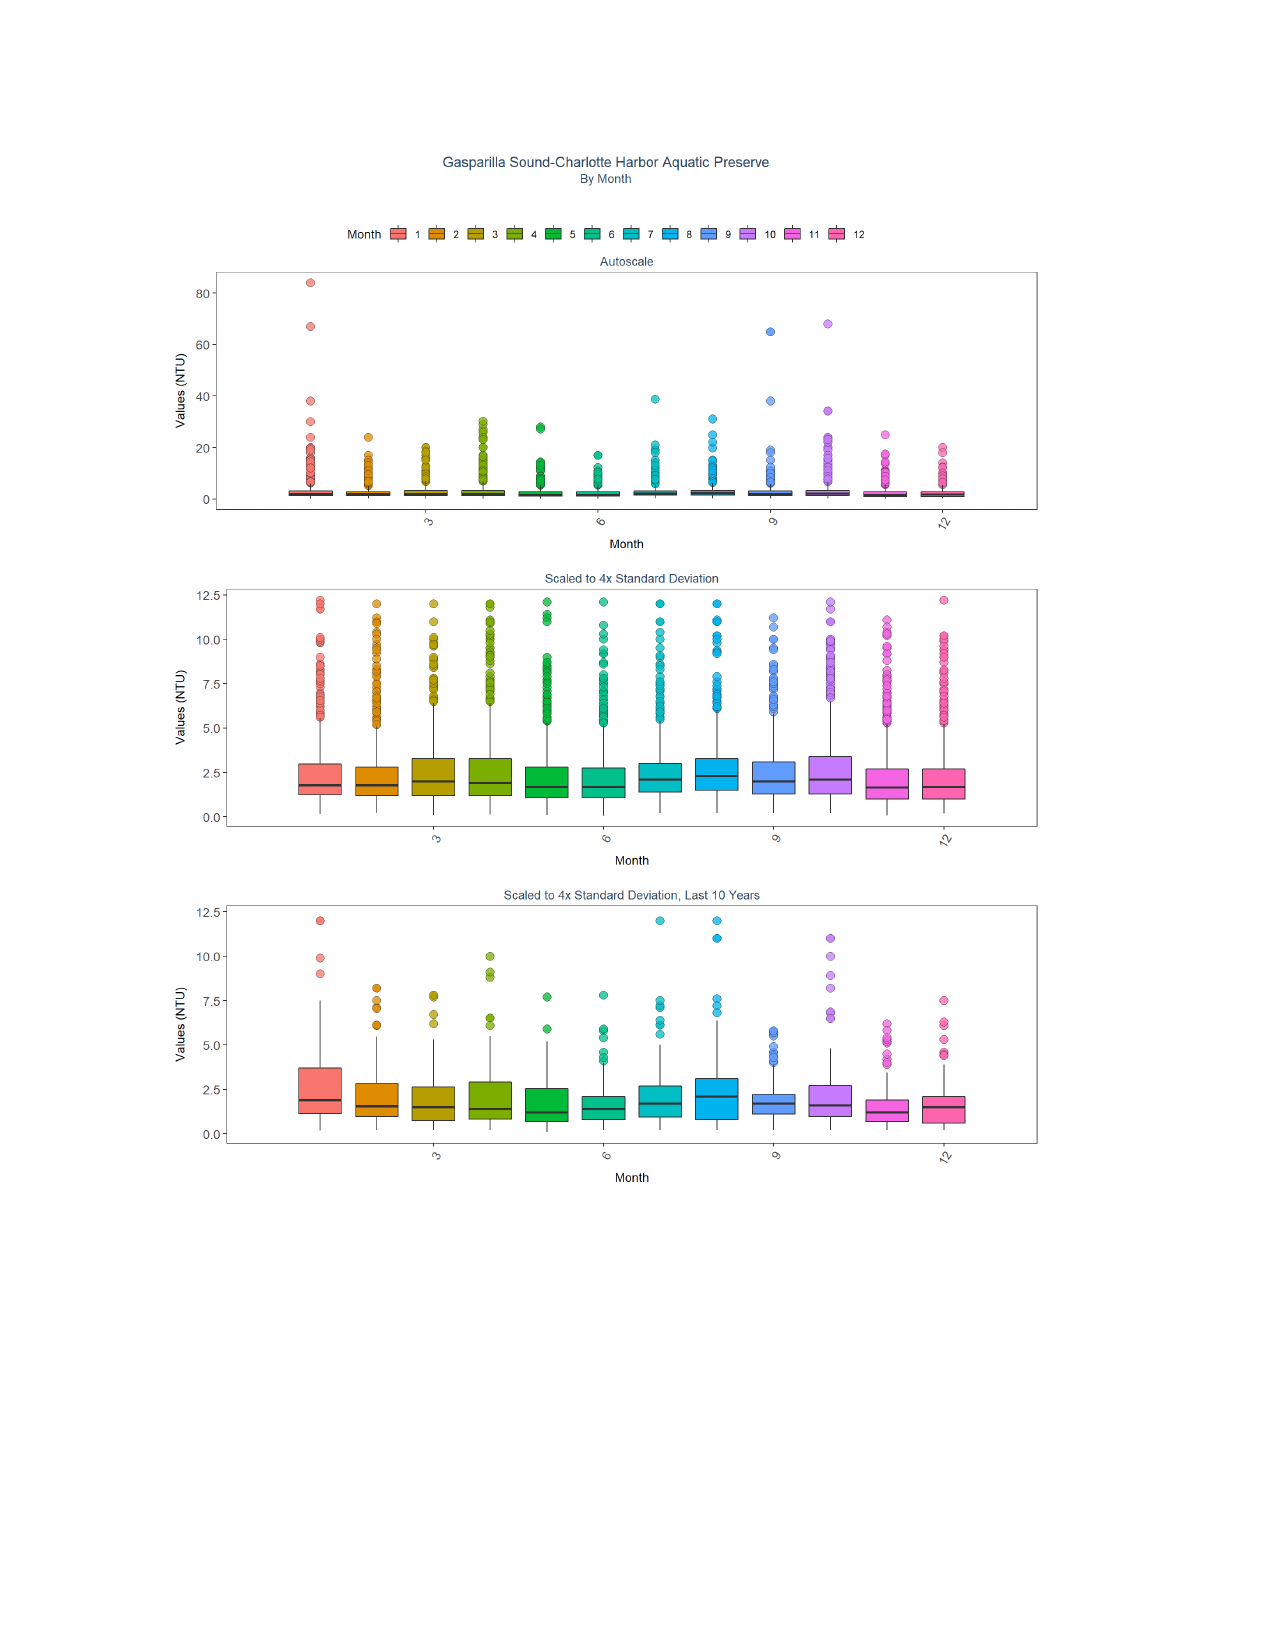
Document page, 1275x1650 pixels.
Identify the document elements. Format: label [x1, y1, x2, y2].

picture [168, 150, 1044, 1200]
